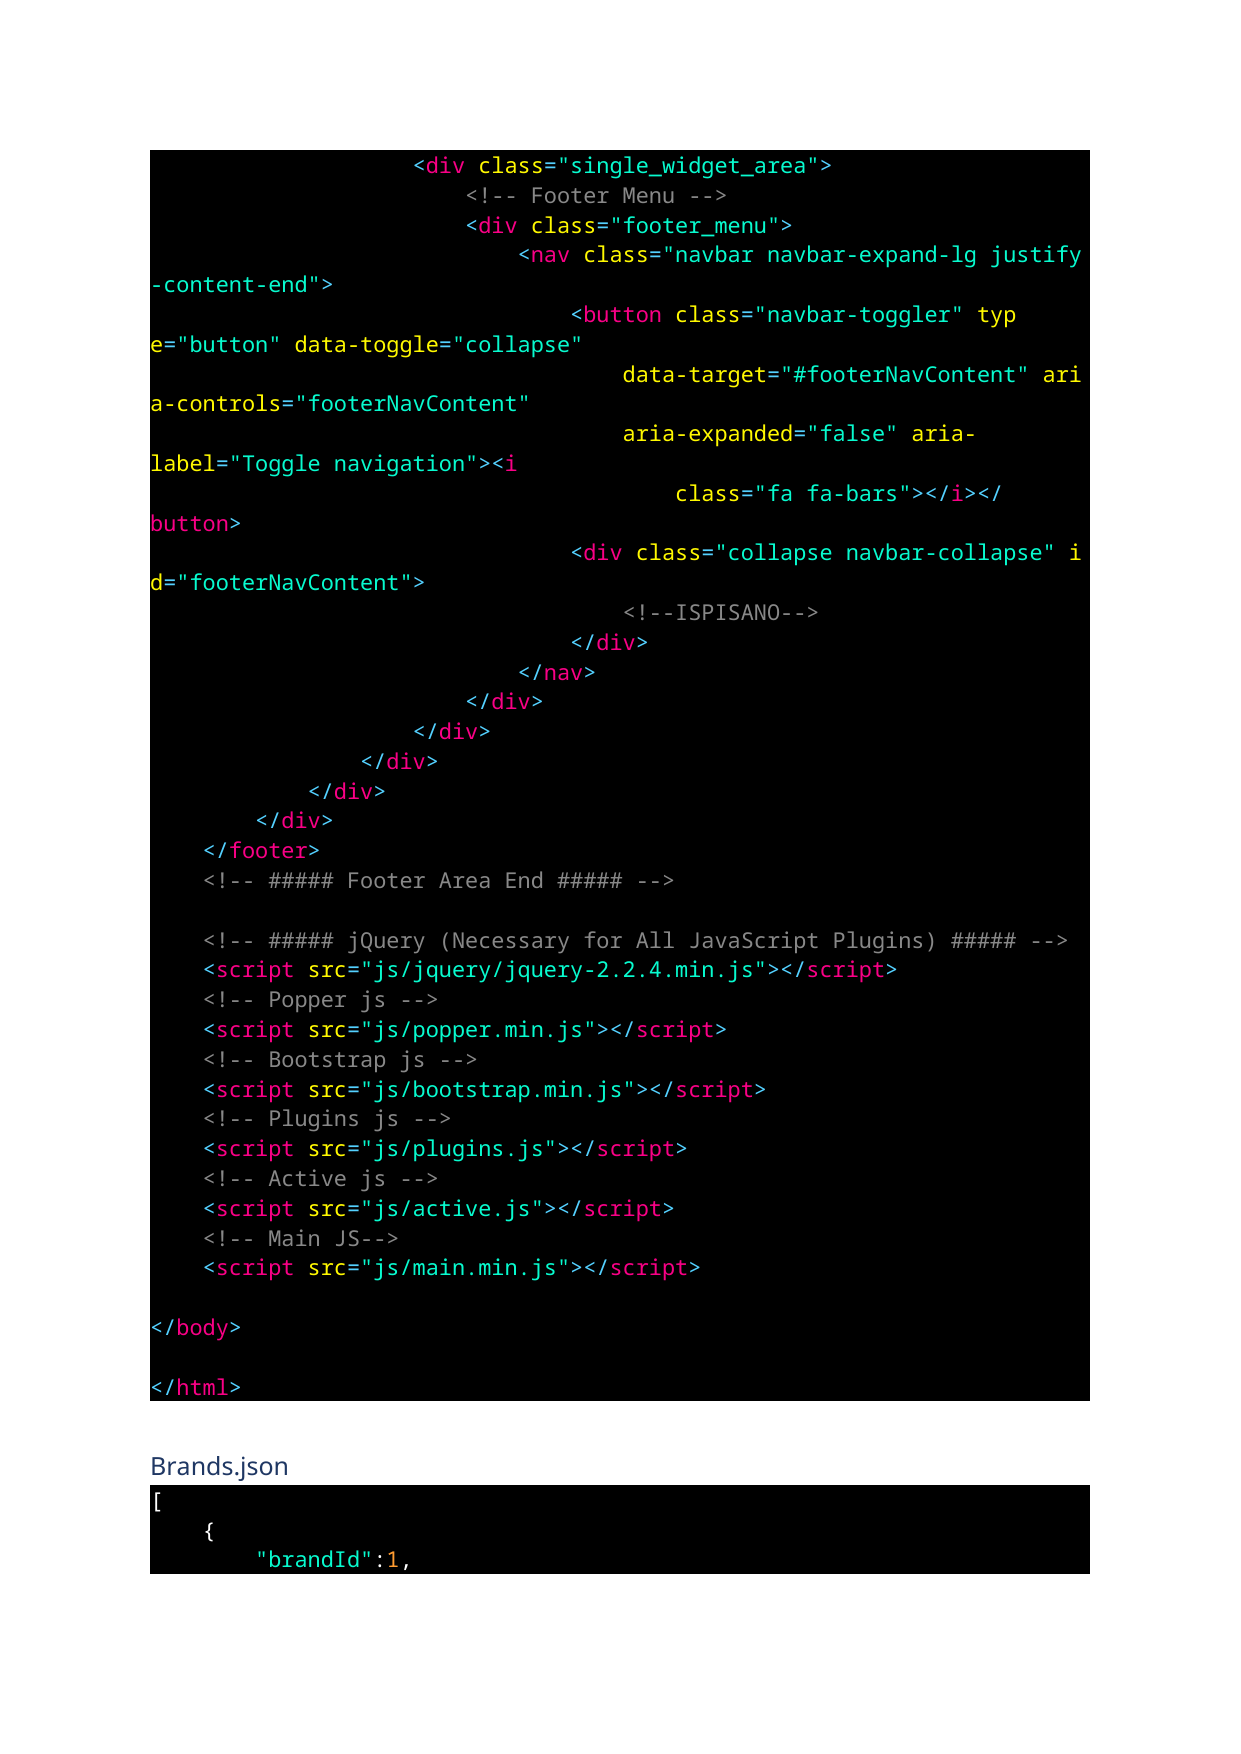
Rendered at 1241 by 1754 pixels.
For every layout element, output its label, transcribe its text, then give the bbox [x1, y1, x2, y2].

text </footer> [150, 835, 1090, 865]
text <script src="js/active.js"></script> [150, 1193, 1090, 1222]
text <!-- ##### Footer Area End ##### --> [150, 865, 1090, 895]
text <!-- Plugins js --> [150, 1103, 1090, 1133]
text <!-- Footer Menu --> [150, 180, 1090, 209]
text </html> [150, 1371, 1090, 1401]
text <!--ISPISANO--> [150, 597, 1090, 627]
text </div> [150, 776, 1090, 805]
text { [150, 1515, 1090, 1544]
text class="fa fa-bars"></i></button> [150, 478, 1090, 537]
text </div> [150, 716, 1090, 746]
text data-target="#footerNavContent" aria-controls="footerNavContent" [150, 358, 1090, 418]
text <!-- ##### jQuery (Necessary for All JavaScript Plugins) ##### --> [150, 924, 1090, 954]
text <button class="navbar-toggler" type="button" data-toggle="collapse" [150, 299, 1090, 358]
text <script src="js/plugins.js"></script> [150, 1133, 1090, 1163]
subtitle Brands.json [150, 1448, 1090, 1482]
text <script src="js/popper.min.js"></script> [150, 1014, 1090, 1044]
text <nav class="navbar navbar-expand-lg justify-content-end"> [150, 239, 1090, 299]
text <!-- Popper js --> [150, 984, 1090, 1014]
text <script src="js/main.min.js"></script> [150, 1252, 1090, 1282]
text </body> [150, 1312, 1090, 1342]
text </div> [150, 805, 1090, 835]
text <div class="collapse navbar-collapse" id="footerNavContent"> [150, 537, 1090, 597]
text [ [150, 1485, 1090, 1515]
text <div class="single_widget_area"> [150, 150, 1090, 180]
text "brandId":1, [150, 1544, 1090, 1574]
text <div class="footer_menu"> [150, 209, 1090, 239]
text <script src="js/jquery/jquery-2.2.4.min.js"></script> [150, 954, 1090, 984]
text aria-expanded="false" aria-label="Toggle navigation"><i [150, 418, 1090, 478]
text </div> [150, 746, 1090, 776]
text <script src="js/bootstrap.min.js"></script> [150, 1073, 1090, 1103]
text </nav> [150, 656, 1090, 686]
text <!-- Active js --> [150, 1163, 1090, 1193]
text </div> [150, 686, 1090, 716]
text <!-- Bootstrap js --> [150, 1044, 1090, 1073]
text <!-- Main JS--> [150, 1222, 1090, 1252]
text </div> [150, 627, 1090, 656]
